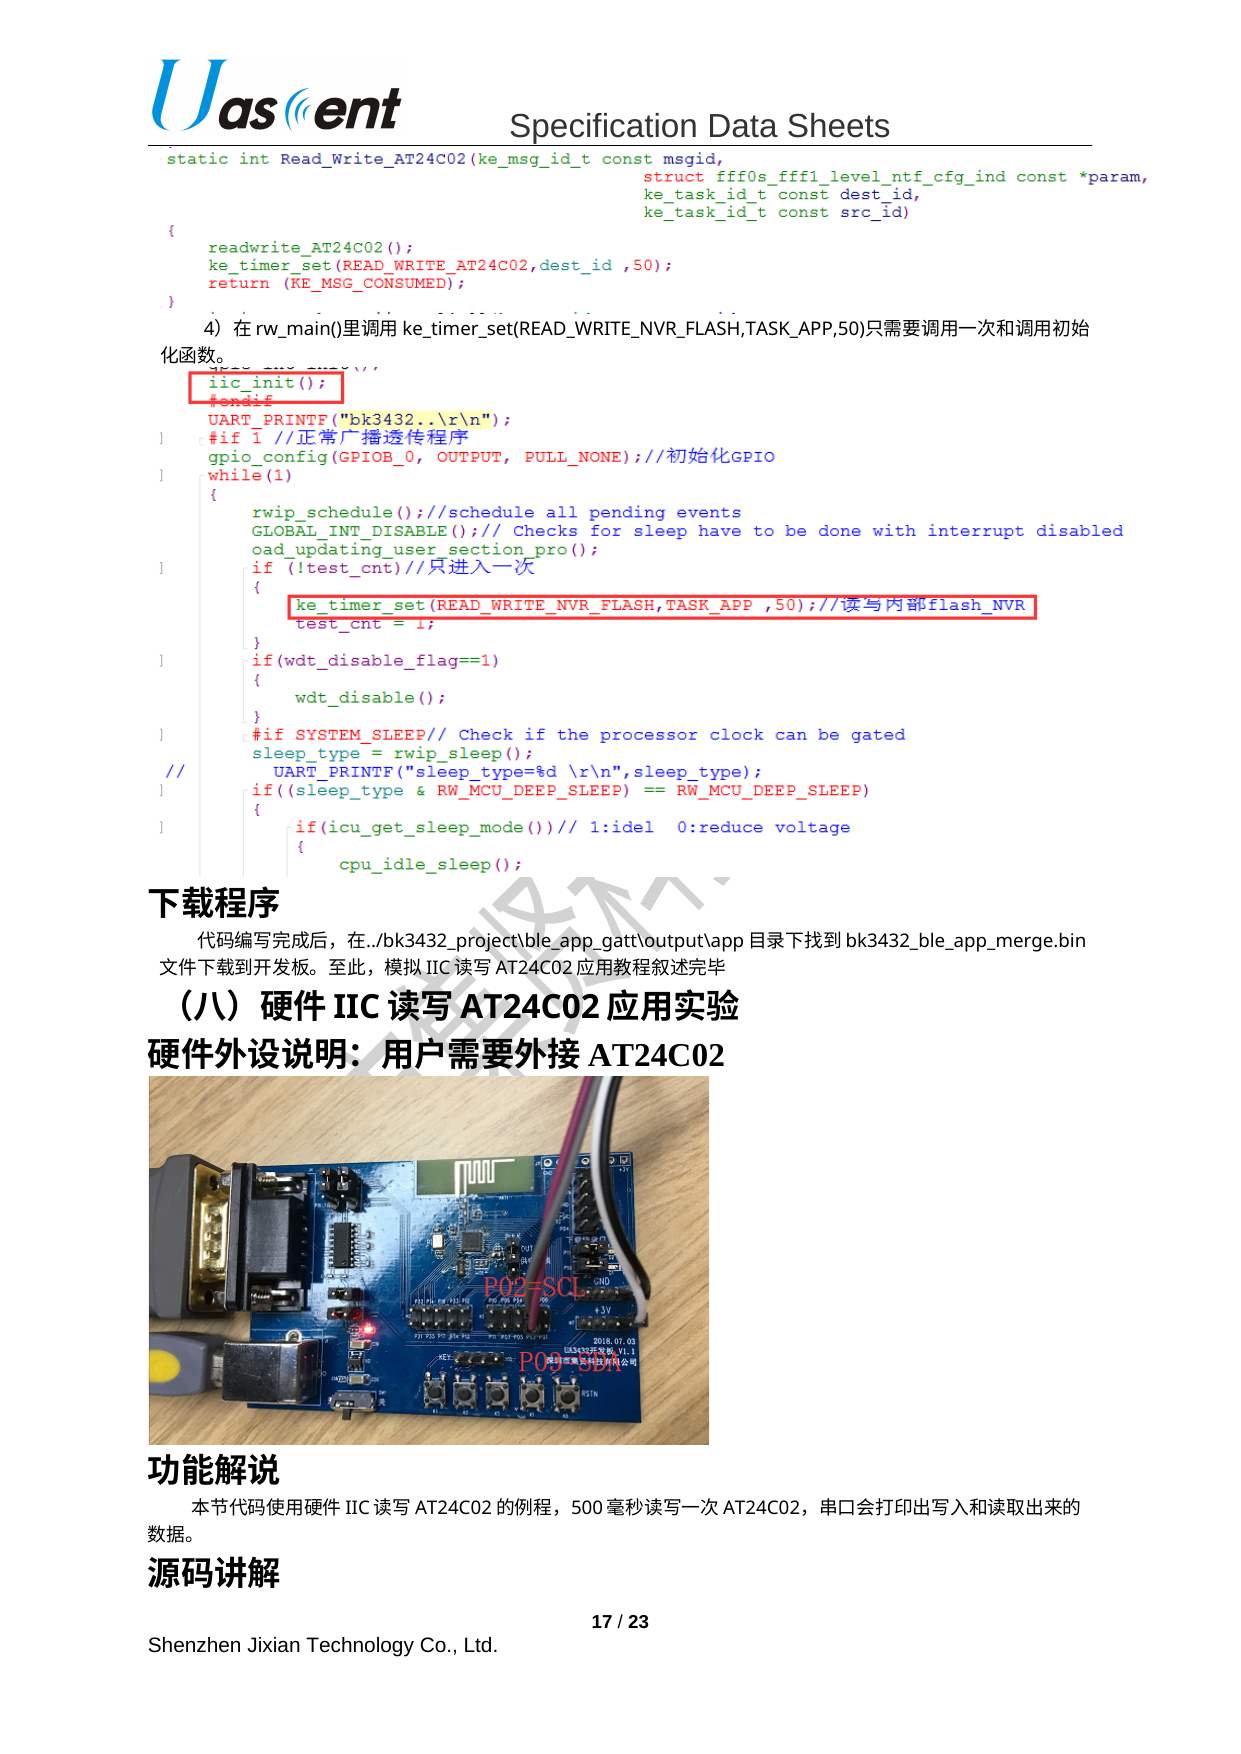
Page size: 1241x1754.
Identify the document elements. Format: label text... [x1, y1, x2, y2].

text 本节代码使用硬件IIC读写AT24C02的例程，500毫秒读写一次AT24C02，串口会打印出写入和读取出来的数据。 [148, 1492, 1092, 1547]
picture [159, 147, 1160, 314]
subtitle 硬件外设说明：用户需要外接AT24C02 [148, 1028, 1092, 1076]
subtitle （八）硬件IIC读写AT24C02应用实验 [160, 980, 1092, 1028]
picture [159, 367, 1133, 877]
text 代码编写完成后，在../bk3432_project\ble_app_gatt\output\app目录下找到bk3432_ble_app_merge.bin文件下载到开发板。至此，模拟IIC读写AT24C02应用教程叙述完毕 [159, 925, 1092, 980]
picture [148, 55, 406, 135]
subtitle 下载程序 [148, 877, 1092, 925]
subtitle 源码讲解 [148, 1547, 1092, 1595]
subtitle 功能解说 [148, 1444, 1092, 1492]
picture [147, 1076, 710, 1445]
text 4）在rw_main()里调用ke_timer_set(READ_WRITE_NVR_FLASH,TASK_APP,50)只需要调用一次和调用初始化函数。 [160, 314, 1092, 367]
